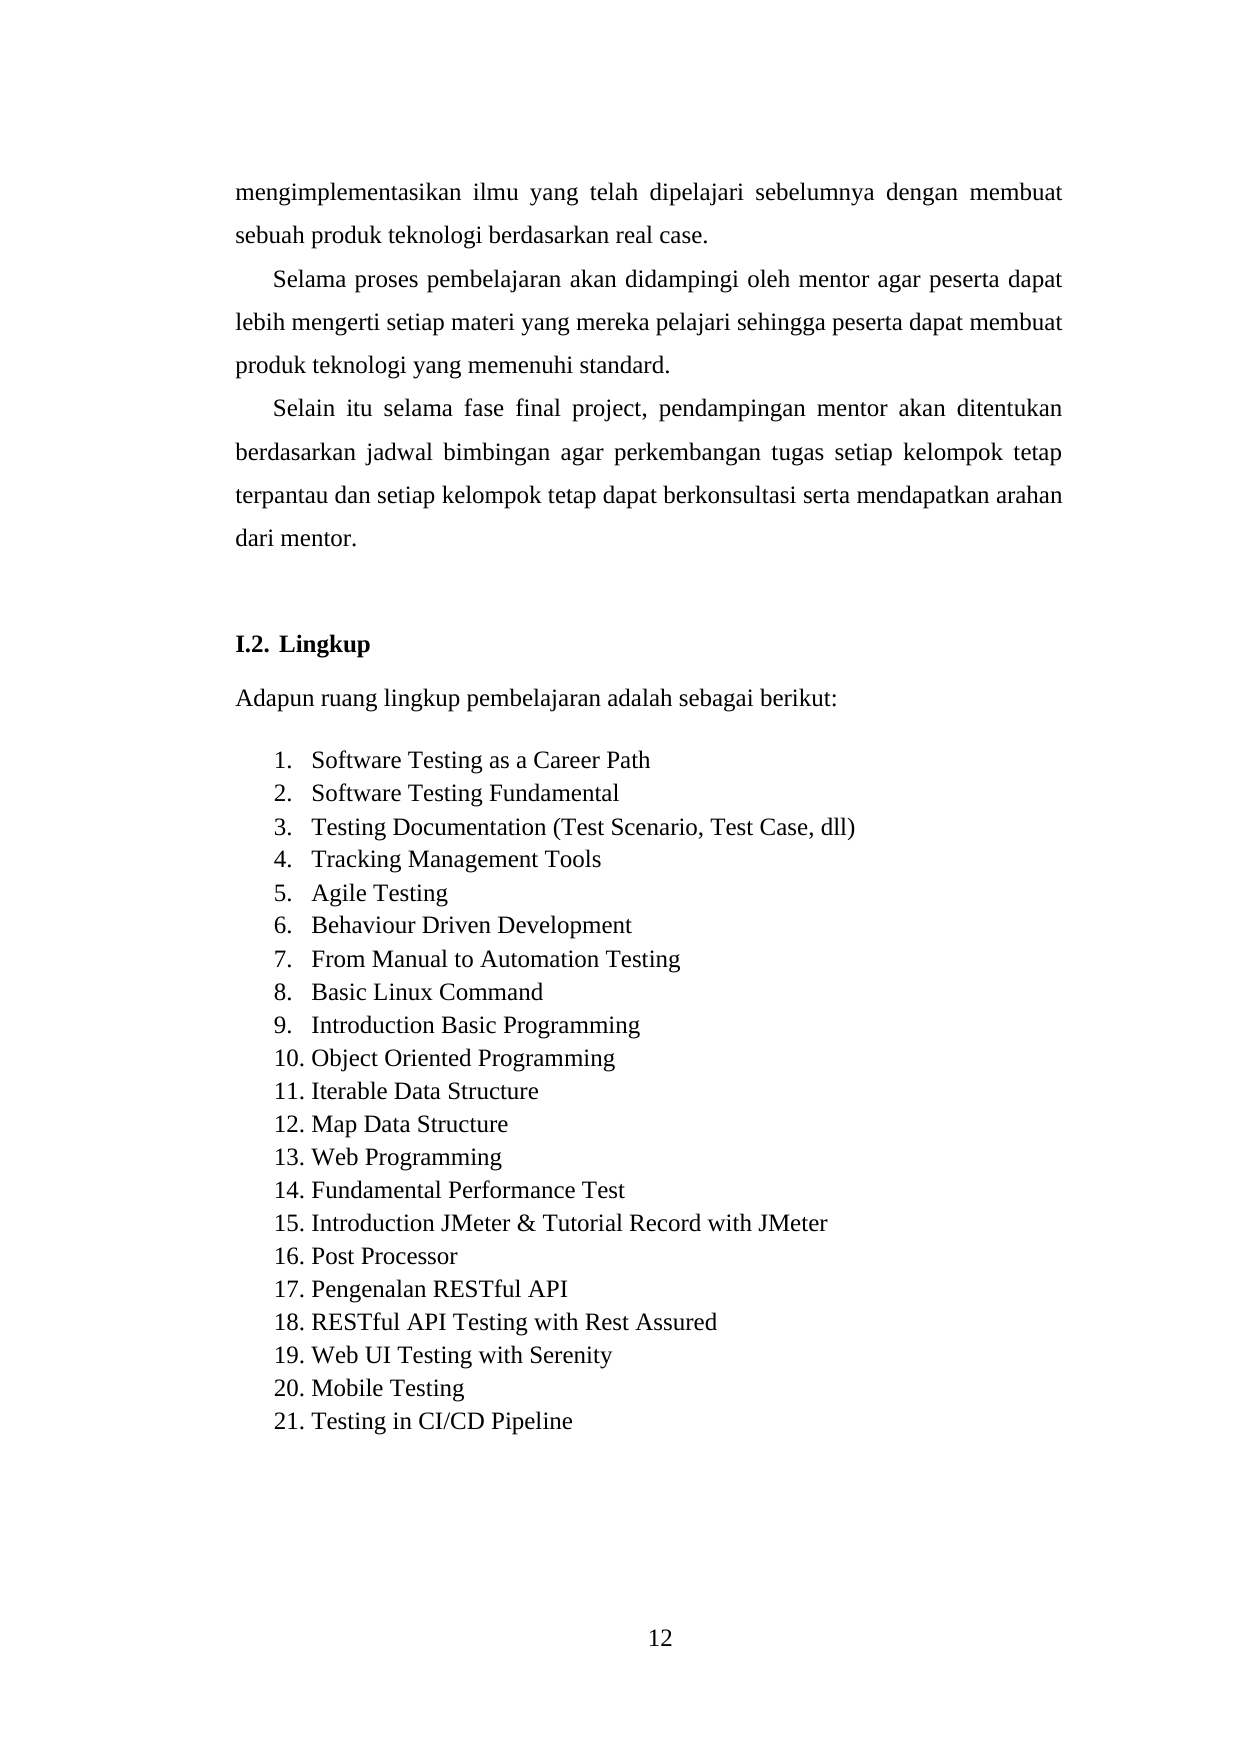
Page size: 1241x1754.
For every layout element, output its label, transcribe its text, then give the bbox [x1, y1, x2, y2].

list Map Data Structure [274, 1109, 1063, 1137]
list Software Testing as a Career Path [274, 746, 1063, 774]
list Agile Testing [274, 878, 1063, 906]
list Introduction JMeter & Tutorial Record with JMeter [274, 1208, 1063, 1237]
list From Manual to Automation Testing [274, 944, 1063, 972]
list Software Testing Fundamental [274, 778, 1063, 807]
list RESTful API Testing with Rest Assured [274, 1307, 1063, 1336]
list Mobile Testing [274, 1373, 1063, 1402]
list Basic Linux Command [274, 977, 1063, 1005]
list Introduction Basic Programming [274, 1010, 1063, 1038]
list Testing Documentation (Test Scenario, Test Case, dll) [274, 812, 1063, 840]
list Web Programming [274, 1142, 1063, 1171]
list Testing in CI/CD Pipeline [274, 1406, 1063, 1435]
list Behaviour Driven Development [274, 911, 1063, 939]
text Selama proses pembelajaran akan didampingi oleh mentor agar peserta dapat lebih mengerti setiap materi yang mereka pelajari sehingga peserta dapat membuat produk teknologi yang memenuhi standard. [235, 264, 1063, 379]
list Fundamental Performance Test [274, 1175, 1063, 1203]
list Lingkup [235, 629, 1063, 658]
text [235, 177, 1063, 249]
list Object Oriented Programming [274, 1043, 1063, 1071]
list Pengenalan RESTful API [274, 1274, 1063, 1303]
list Tracking Management Tools [274, 844, 1063, 873]
list Web UI Testing with Serenity [274, 1340, 1063, 1369]
text Adapun ruang lingkup pembelajaran adalah sebagai berikut: [235, 683, 1063, 712]
list Post Processor [274, 1241, 1063, 1269]
list Iterable Data Structure [274, 1076, 1063, 1104]
text Selain itu selama fase final project, pendampingan mentor akan ditentukan berdasarkan jadwal bimbingan agar perkembangan tugas setiap kelompok tetap terpantau dan setiap kelompok tetap dapat berkonsultasi serta mendapatkan arahan dari mentor. [235, 393, 1063, 552]
